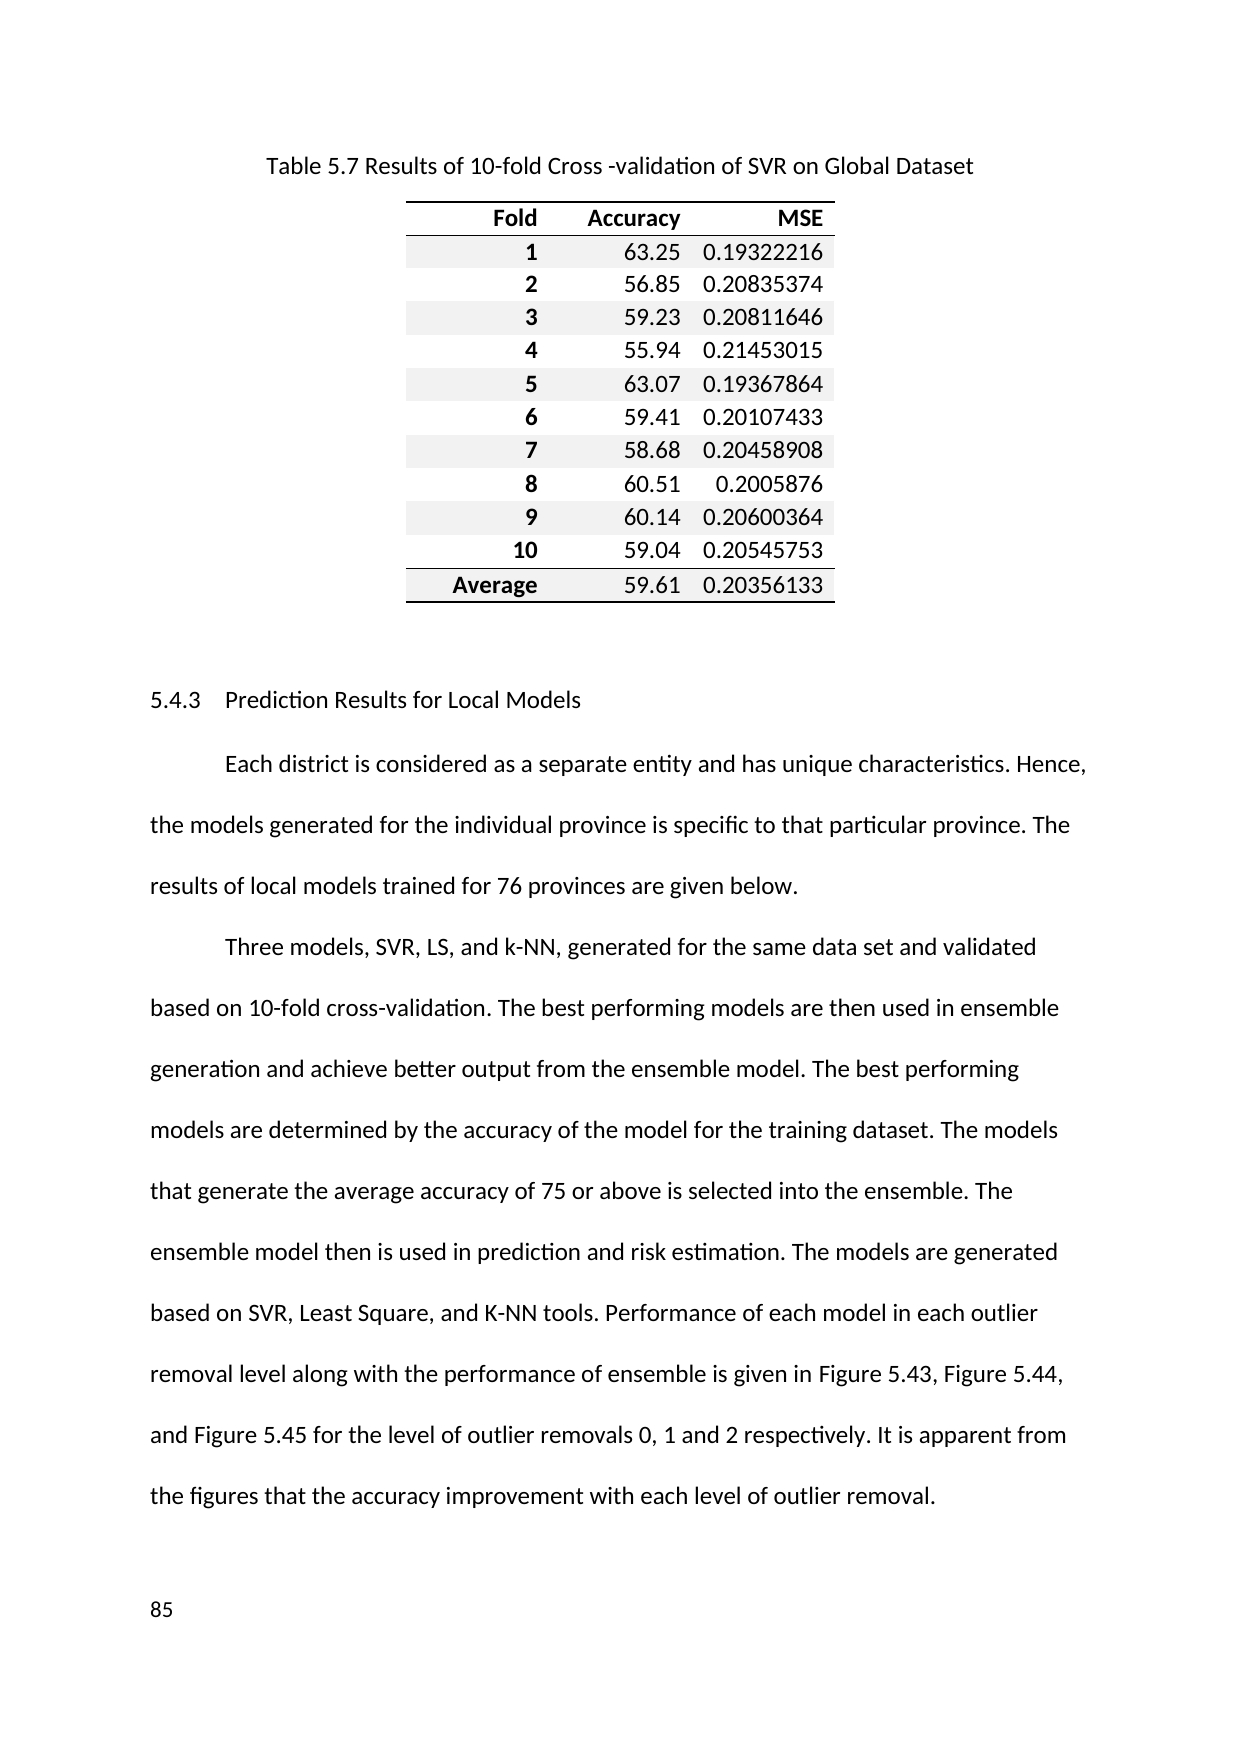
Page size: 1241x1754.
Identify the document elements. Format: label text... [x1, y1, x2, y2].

table_cell 0.19322216 [692, 236, 834, 268]
table_cell 60.51 [549, 468, 692, 501]
table_header MSE [692, 203, 834, 235]
table_cell 59.61 [549, 569, 692, 601]
table_cell 0.20107433 [692, 401, 834, 435]
table_cell 63.25 [549, 236, 692, 268]
table_cell 55.94 [549, 335, 692, 368]
text Each district is considered as a separate entity and has unique characteristics. Hence, the models generated for the individual province is specific to that particular province. The results of local models trained for 76 provinces are given below. [150, 748, 1090, 901]
table_cell 0.20811646 [692, 301, 834, 335]
table_header Fold [406, 203, 549, 235]
table_cell 0.2005876 [692, 468, 834, 501]
table_cell 7 [406, 435, 549, 468]
table_cell 59.04 [549, 535, 692, 568]
table_cell 6 [406, 401, 549, 435]
table_cell 0.21453015 [692, 335, 834, 368]
table_cell 59.23 [549, 301, 692, 335]
table_cell 8 [406, 468, 549, 501]
table_cell 1 [406, 236, 549, 268]
table_cell 58.68 [549, 435, 692, 468]
table_header Accuracy [549, 203, 692, 235]
table_cell 10 [406, 535, 549, 568]
table_cell 63.07 [549, 368, 692, 401]
table_cell 59.41 [549, 401, 692, 435]
table_cell 4 [406, 335, 549, 368]
table_cell 5 [406, 368, 549, 401]
table_cell 3 [406, 301, 549, 335]
table_cell 0.20356133 [692, 569, 834, 601]
table_cell 0.20835374 [692, 268, 834, 301]
table_cell 56.85 [549, 268, 692, 301]
table_cell 0.20600364 [692, 501, 834, 535]
table_cell 9 [406, 501, 549, 535]
table_cell 2 [406, 268, 549, 301]
table_cell 60.14 [549, 501, 692, 535]
table_cell 0.20458908 [692, 435, 834, 468]
table_cell 0.20545753 [692, 535, 834, 568]
table_cell 0.19367864 [692, 368, 834, 401]
table_cell Average [406, 569, 549, 601]
subtitle 5.4.3 Prediction Results for Local Models [150, 684, 1090, 715]
